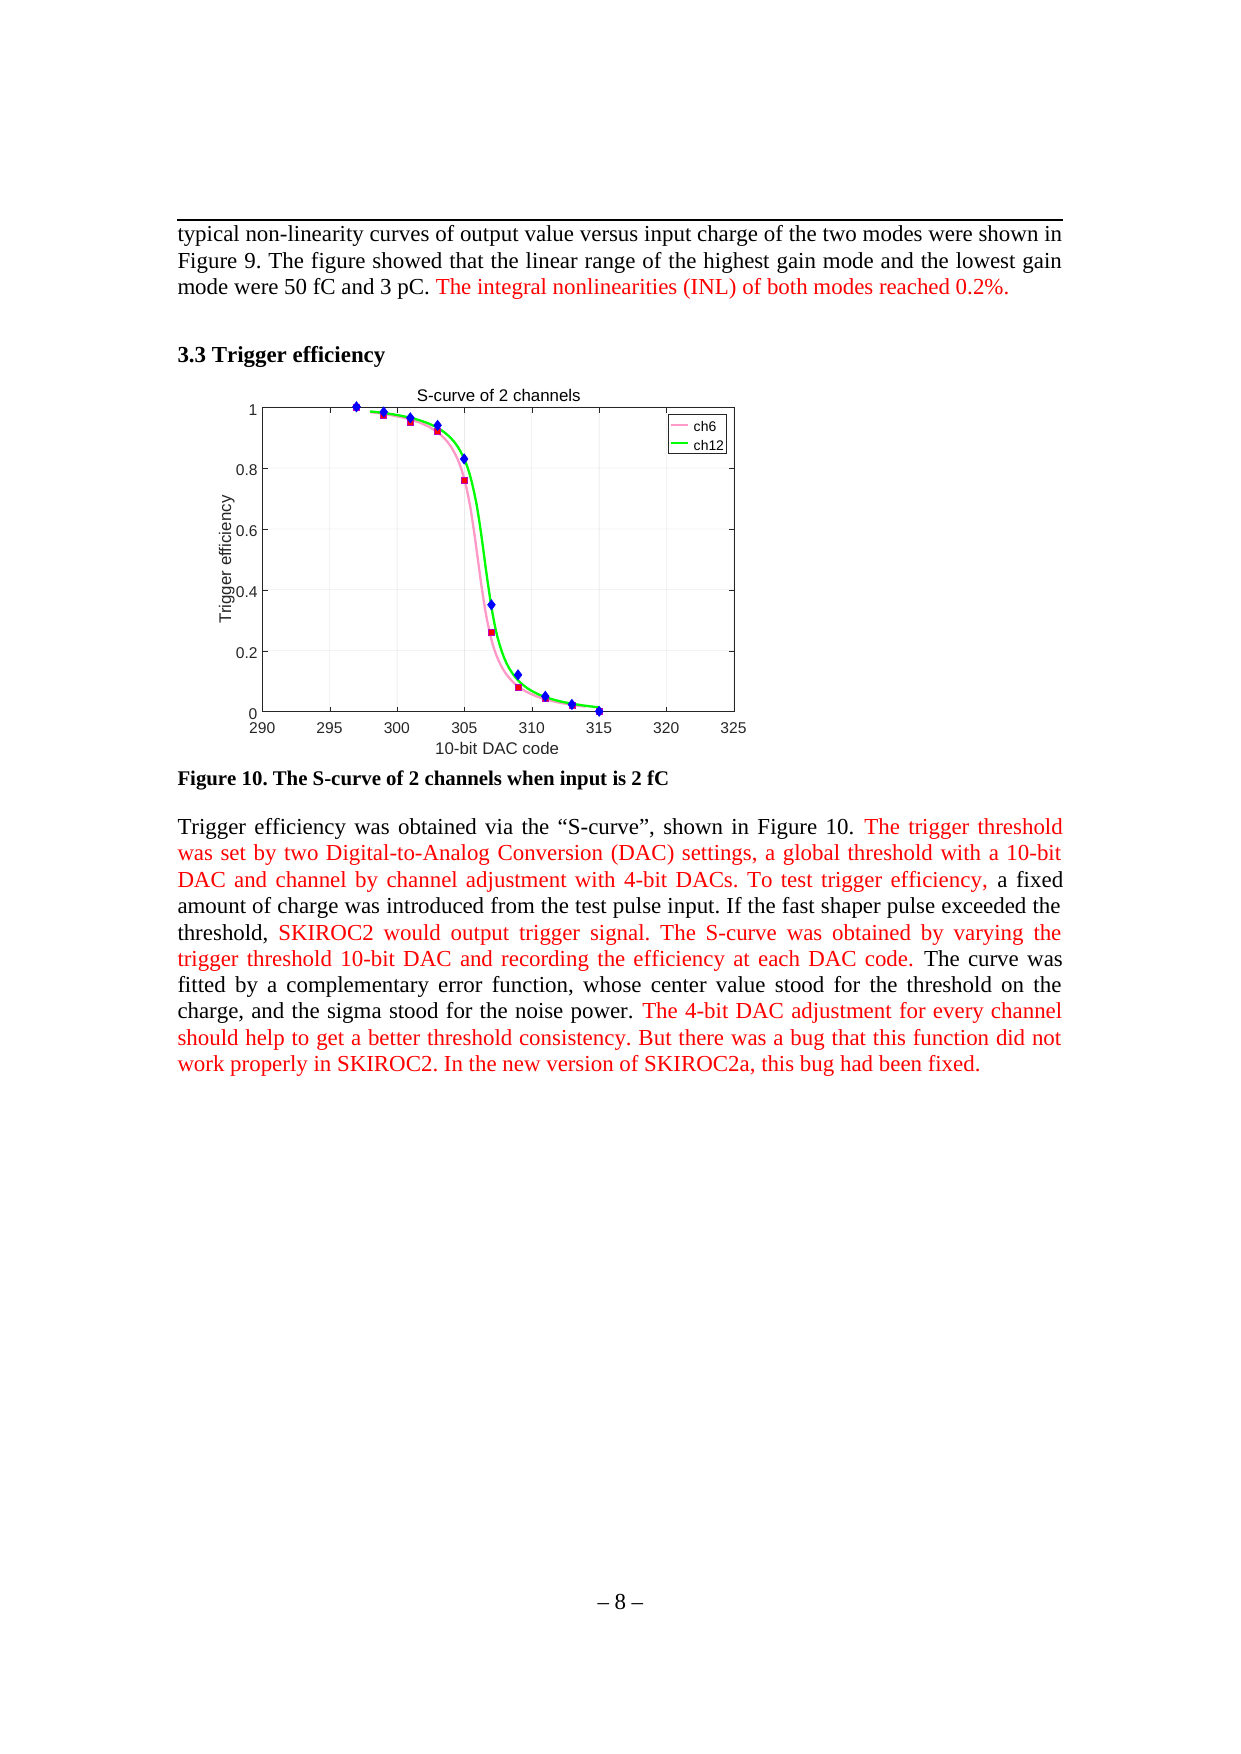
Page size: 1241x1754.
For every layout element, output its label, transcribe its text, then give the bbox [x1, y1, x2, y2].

list Trigger efficiency was obtained via the “S-curve”, shown in Figure 10. The trigger threshold was set by two Digital-to-Analog Conversion (DAC) settings, a global threshold with a 10-bit DAC and channel by channel adjustment with 4-bit DACs. To test trigger efficiency, a fixed amount of charge was introduced from the test pulse input. If the fast shaper pulse exceeded the threshold, SKIROC2 would output trigger signal. The S-curve was obtained by varying the trigger threshold 10-bit DAC and recording the efficiency at each DAC code. The curve was fitted by a complementary error function, whose center value stood for the threshold on the charge, and the sigma stood for the noise power. The 4-bit DAC adjustment for every channel should help to get a better threshold consistency. But there was a bug that this function did not work properly in SKIROC2. In the new version of SKIROC2a, this bug had been fixed. [177, 813, 1063, 1077]
text Trigger efficiency [177, 341, 1063, 367]
text Figure 10. The S-curve of 2 channels when input is 2 fC [177, 766, 1063, 790]
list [177, 221, 1063, 299]
